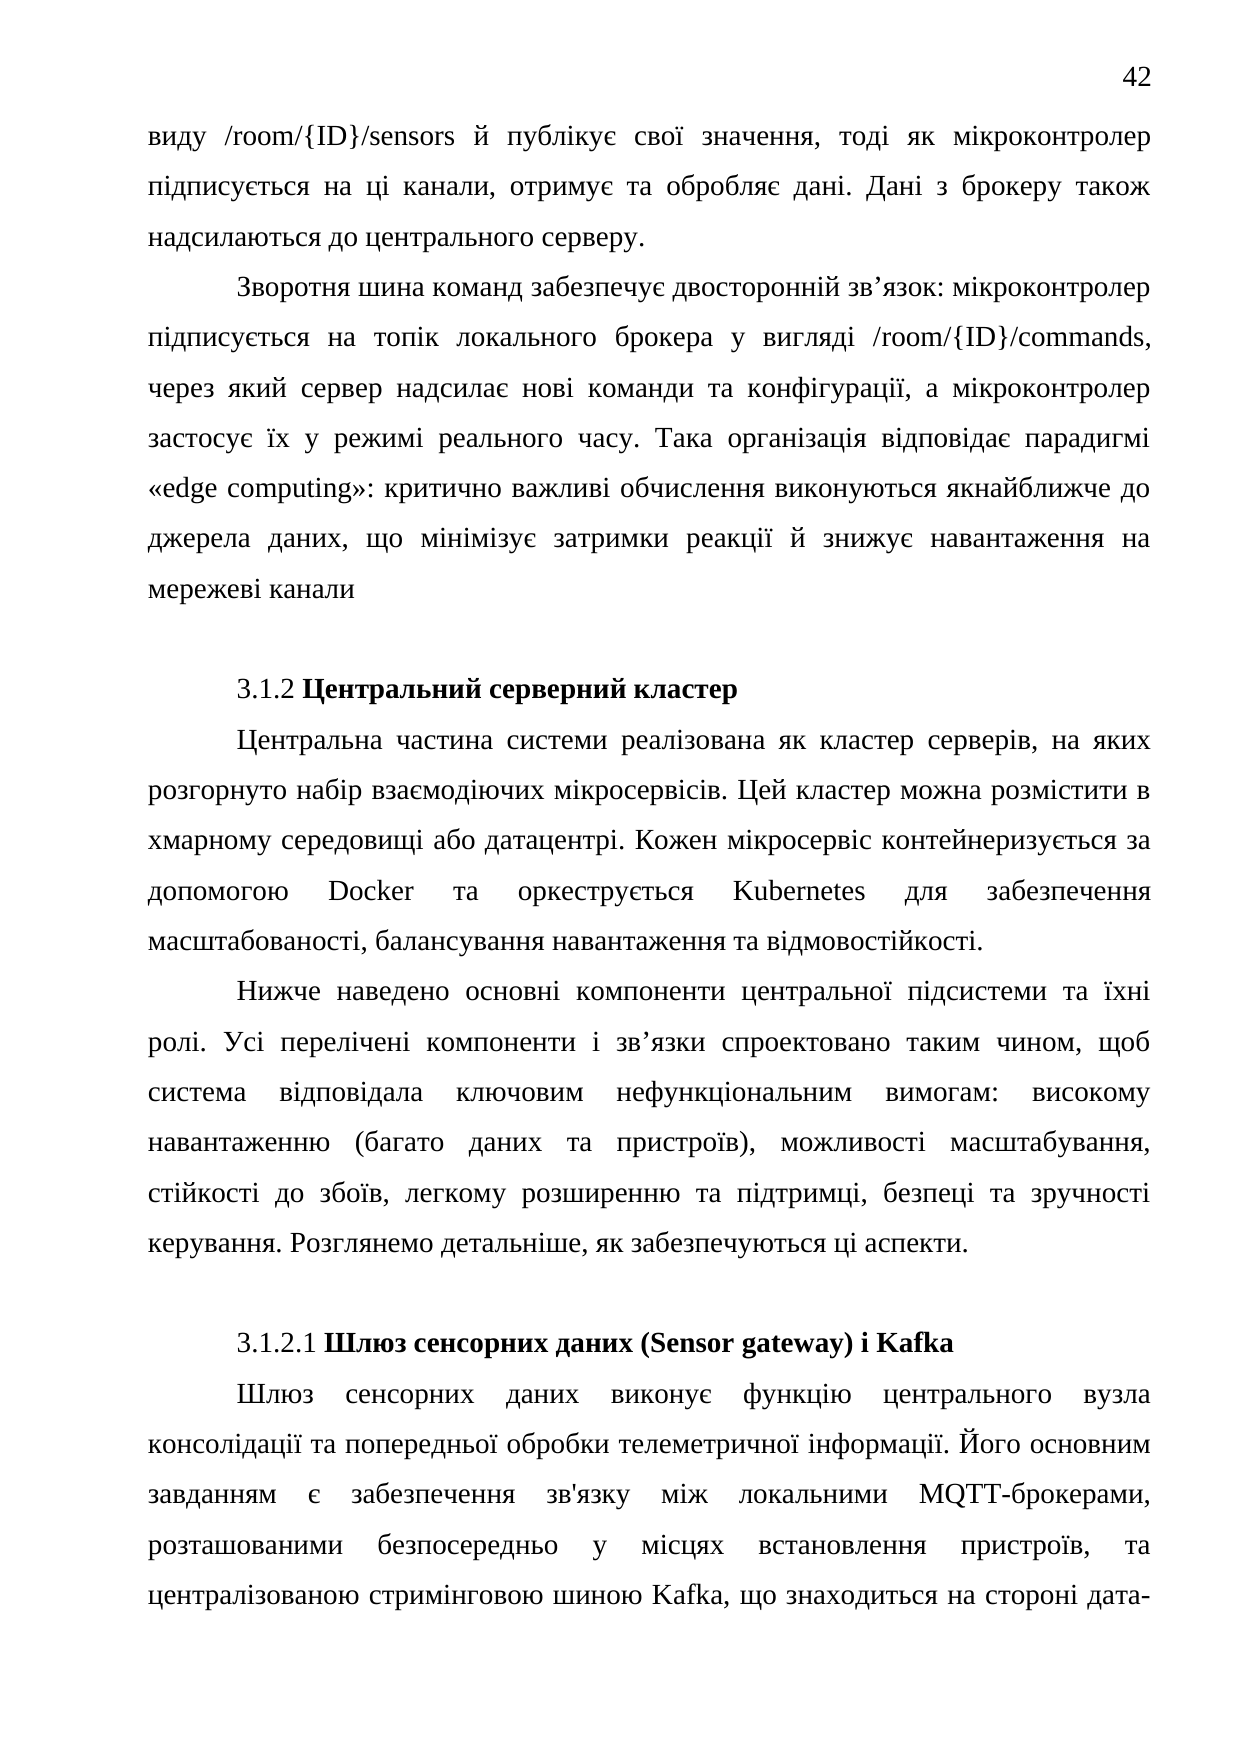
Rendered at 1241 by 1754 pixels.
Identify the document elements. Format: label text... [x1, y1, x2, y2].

text Центральна частина системи реалізована як кластер серверів, на яких розгорнуто набір взаємодіючих мікросервісів. Цей кластер можна розмістити в хмарному середовищі або датацентрі. Кожен мікросервіс контейнеризується за допомогою Docker та оркеструється Kubernetes для забезпечення масштабованості, балансування навантаження та відмовостійкості. [148, 722, 1152, 957]
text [148, 118, 1152, 252]
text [148, 1376, 1152, 1611]
text Нижче наведено основні компоненти центральної підсистеми та їхні ролі. Усі перелічені компоненти і зв’язки спроектовано таким чином, щоб система відповідала ключовим нефункціональним вимогам: високому навантаженню (багато даних та пристроїв), можливості масштабування, стійкості до збоїв, легкому розширенню та підтримці, безпеці та зручності керування. Розглянемо детальніше, як забезпечуються ці аспекти. [148, 973, 1152, 1258]
subtitle Шлюз сенсорних даних (Sensor gateway) і Kafka [148, 1326, 1152, 1359]
text Зворотня шина команд забезпечує двосторонній зв’язок: мікроконтролер підписується на топік локального брокера у вигляді /room/{ID}/commands, через який сервер надсилає нові команди та конфігурації, а мікроконтролер застосує їх у режимі реального часу. Така організація відповідає парадигмі «edge computing»: критично важливі обчислення виконуються якнайближче до джерела даних, що мінімізує затримки реакції й знижує навантаження на мережеві канали [148, 269, 1152, 604]
subtitle Центральний серверний кластер [148, 672, 1152, 705]
